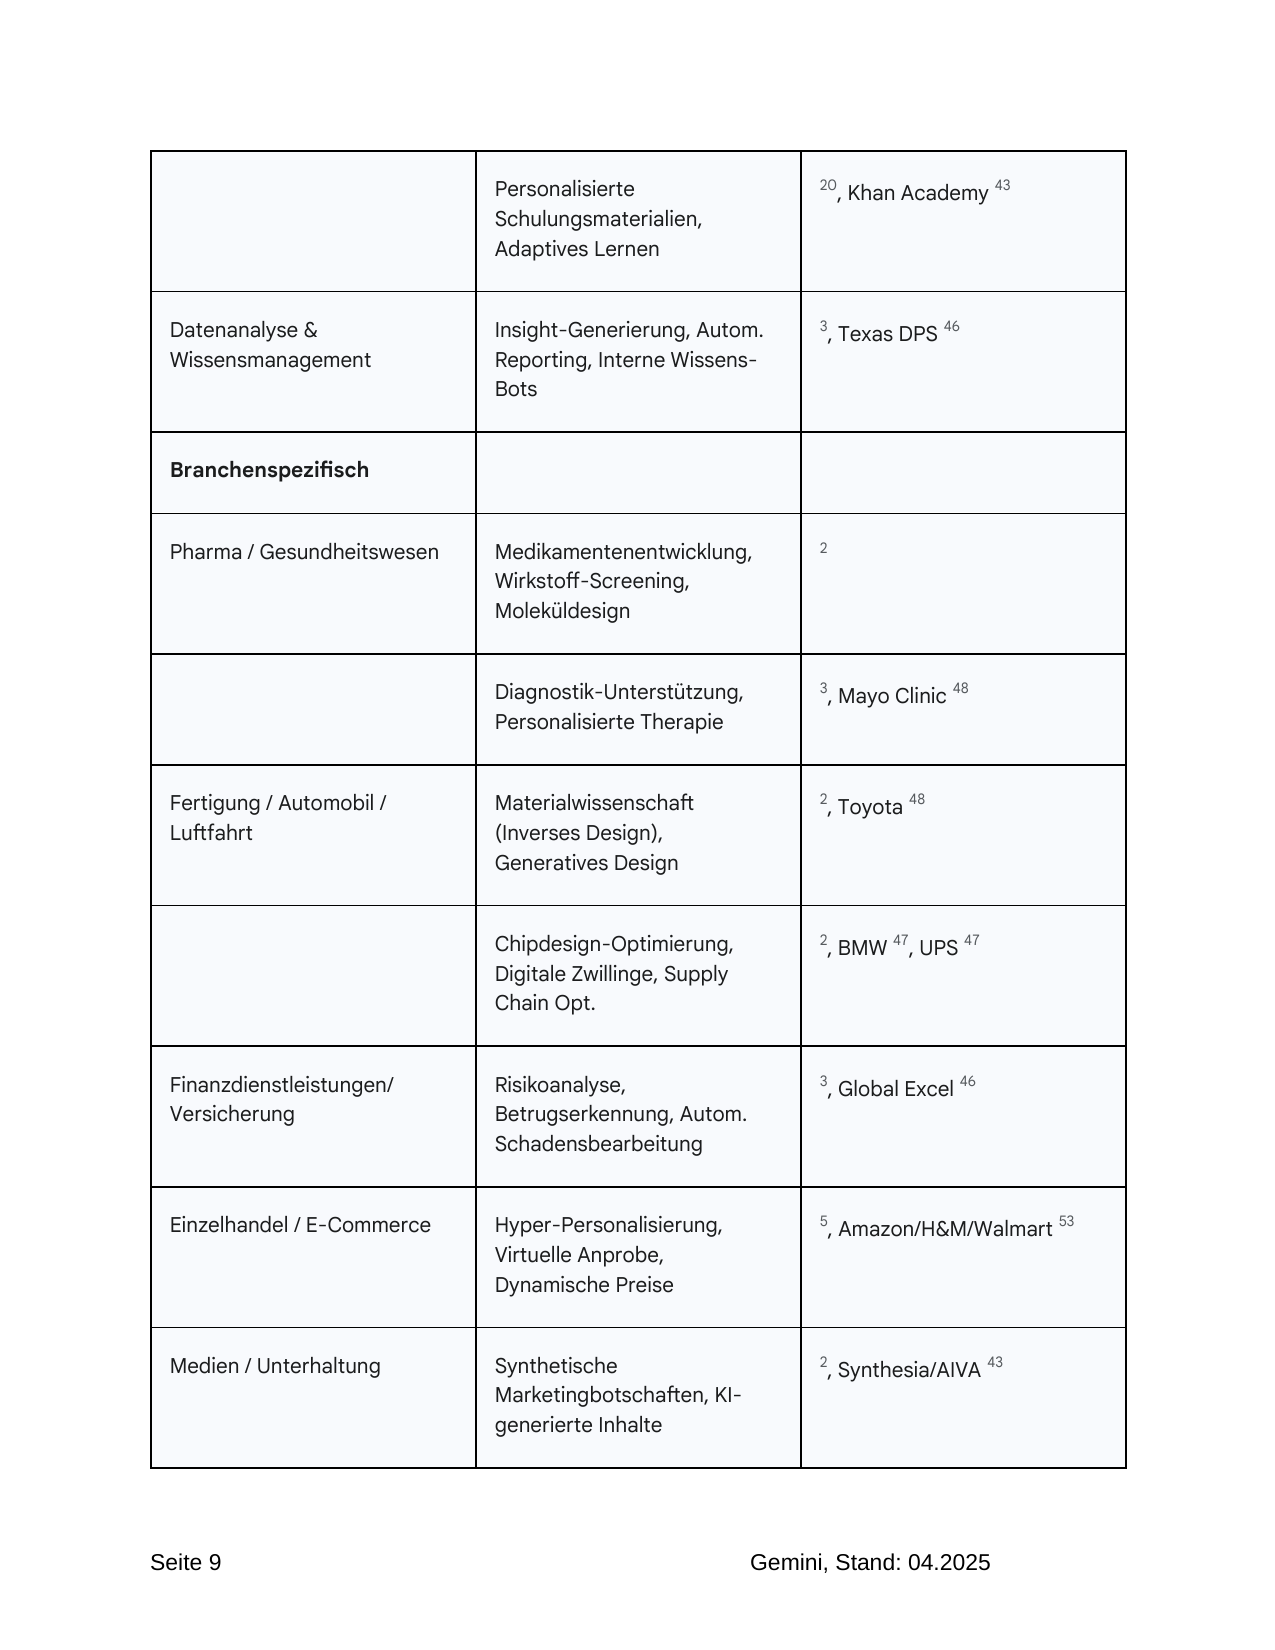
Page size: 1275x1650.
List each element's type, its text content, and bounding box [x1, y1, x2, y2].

table_cell 20, Khan Academy 43 [802, 152, 1125, 291]
table_cell 3, Texas DPS 46 [802, 292, 1125, 431]
table_cell Chipdesign-Optimierung, Digitale Zwillinge, Supply Chain Opt. [477, 906, 800, 1045]
table_cell Pharma / Gesundheitswesen [152, 514, 475, 653]
table_cell Risikoanalyse, Betrugserkennung, Autom. Schadensbearbeitung [477, 1047, 800, 1186]
table_cell Finanzdienstleistungen/Versicherung [152, 1047, 475, 1186]
table_cell Hyper-Personalisierung, Virtuelle Anprobe, Dynamische Preise [477, 1188, 800, 1327]
table_cell Synthetische Marketingbotschaften, KI-generierte Inhalte [477, 1328, 800, 1467]
table_cell Fertigung / Automobil / Luftfahrt [152, 766, 475, 905]
table_cell Medien / Unterhaltung [152, 1328, 475, 1467]
table_cell [152, 906, 475, 1045]
table_cell 2, Synthesia/AIVA 43 [802, 1328, 1125, 1467]
table_cell [477, 433, 800, 512]
table_cell 3, Global Excel 46 [802, 1047, 1125, 1186]
table_cell 2, Toyota 48 [802, 766, 1125, 905]
table_cell Branchenspezifisch [152, 433, 475, 512]
table_cell Insight-Generierung, Autom. Reporting, Interne Wissens-Bots [477, 292, 800, 431]
table_cell [152, 152, 475, 291]
table_cell Diagnostik-Unterstützung, Personalisierte Therapie [477, 655, 800, 764]
table_cell Datenanalyse & Wissensmanagement [152, 292, 475, 431]
table_cell 2, BMW 47, UPS 47 [802, 906, 1125, 1045]
table_cell 5, Amazon/H&M/Walmart 53 [802, 1188, 1125, 1327]
table_cell 3, Mayo Clinic 48 [802, 655, 1125, 764]
table_cell Einzelhandel / E-Commerce [152, 1188, 475, 1327]
table_cell Materialwissenschaft (Inverses Design), Generatives Design [477, 766, 800, 905]
table_cell [802, 433, 1125, 512]
table_cell Medikamentenentwicklung, Wirkstoff-Screening, Moleküldesign [477, 514, 800, 653]
table_cell 2 [802, 514, 1125, 653]
table_cell [152, 655, 475, 764]
table_cell Personalisierte Schulungsmaterialien, Adaptives Lernen [477, 152, 800, 291]
